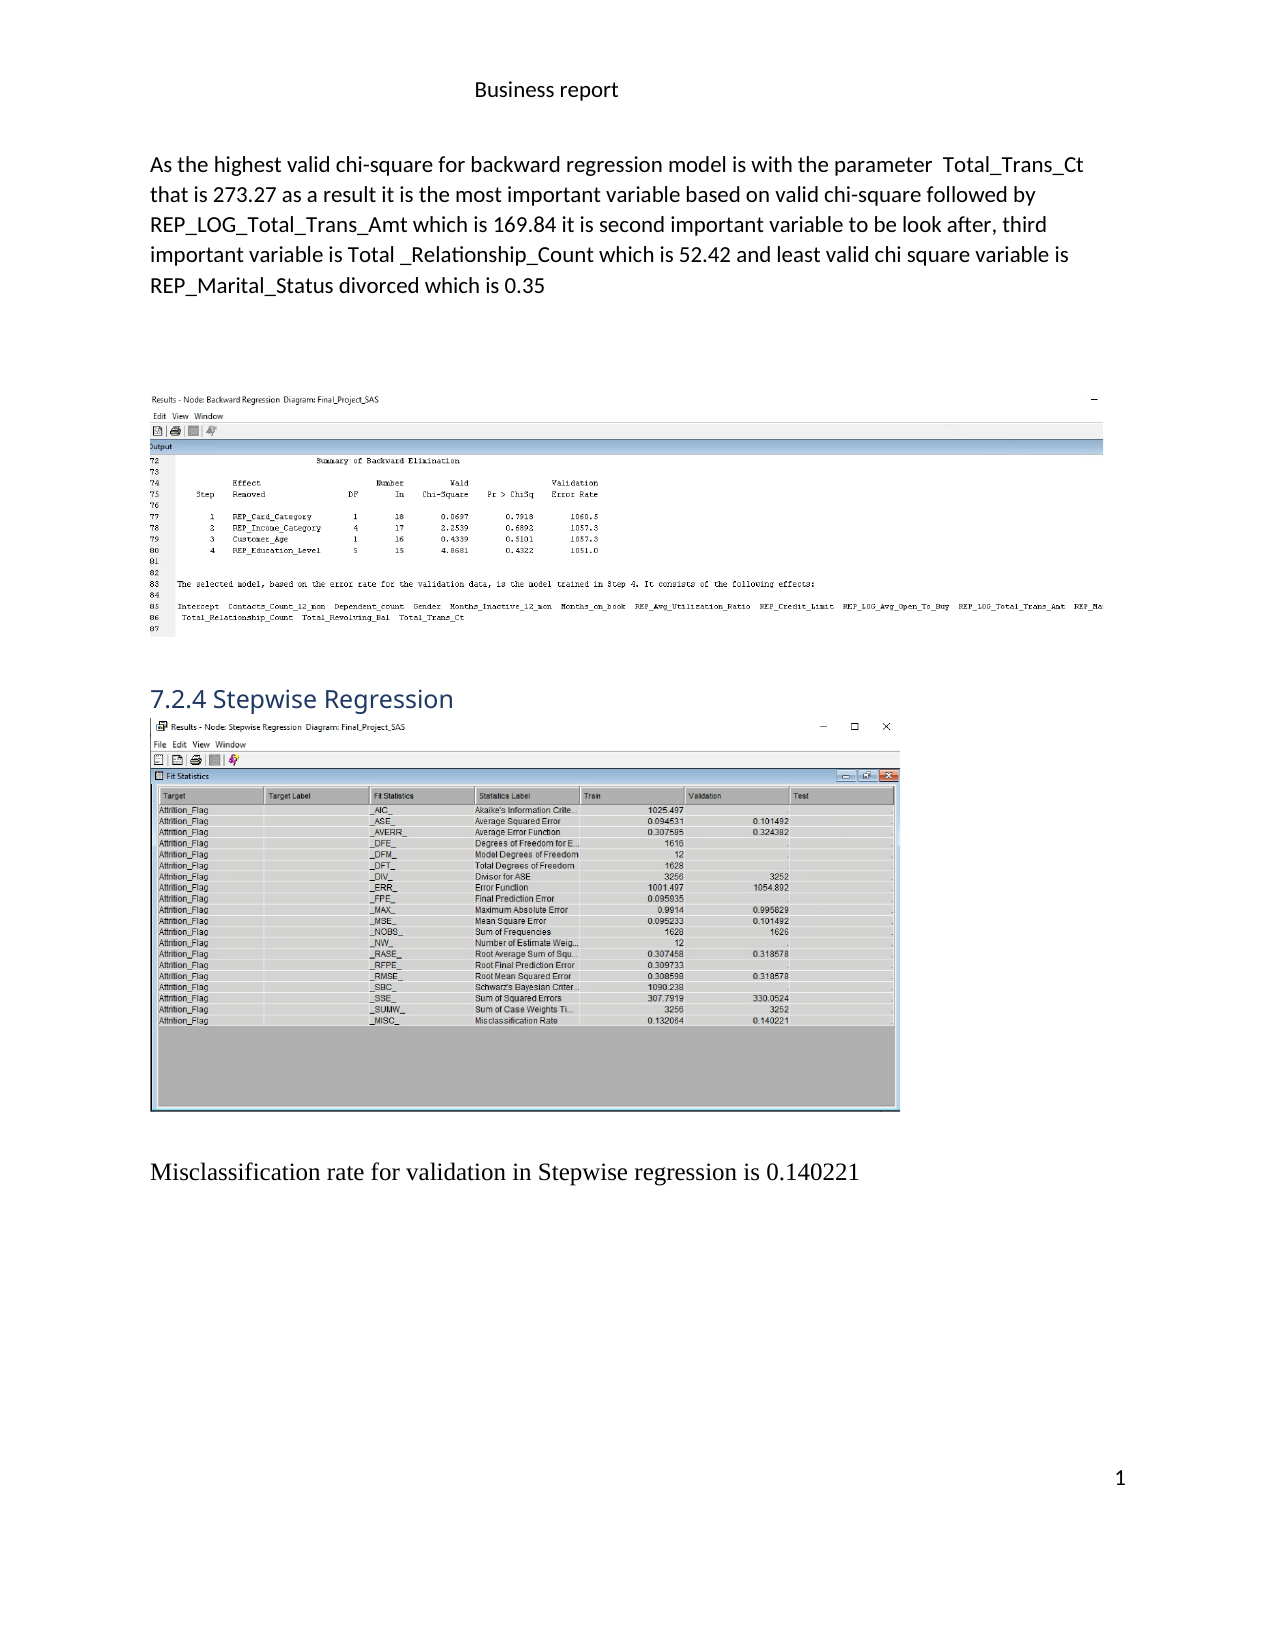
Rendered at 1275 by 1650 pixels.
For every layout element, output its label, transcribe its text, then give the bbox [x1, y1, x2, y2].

subtitle 7.2.4 Stepwise Regression [150, 681, 1125, 715]
text Misclassification rate for validation in Stepwise regression is 0.140221 [150, 1157, 1125, 1185]
text As the highest valid chi-square for backward regression model is with the parameter Total_Trans_Ct that is 273.27 as a result it is the most important variable based on valid chi-square followed by REP_LOG_Total_Trans_Amt which is 169.84 it is second important variable to be look after, third important variable is Total _Relationship_Count which is 52.42 and least valid chi square variable is REP_Marital_Status divorced which is 0.35 [150, 150, 1125, 299]
picture [150, 718, 901, 1112]
picture [150, 390, 1104, 637]
